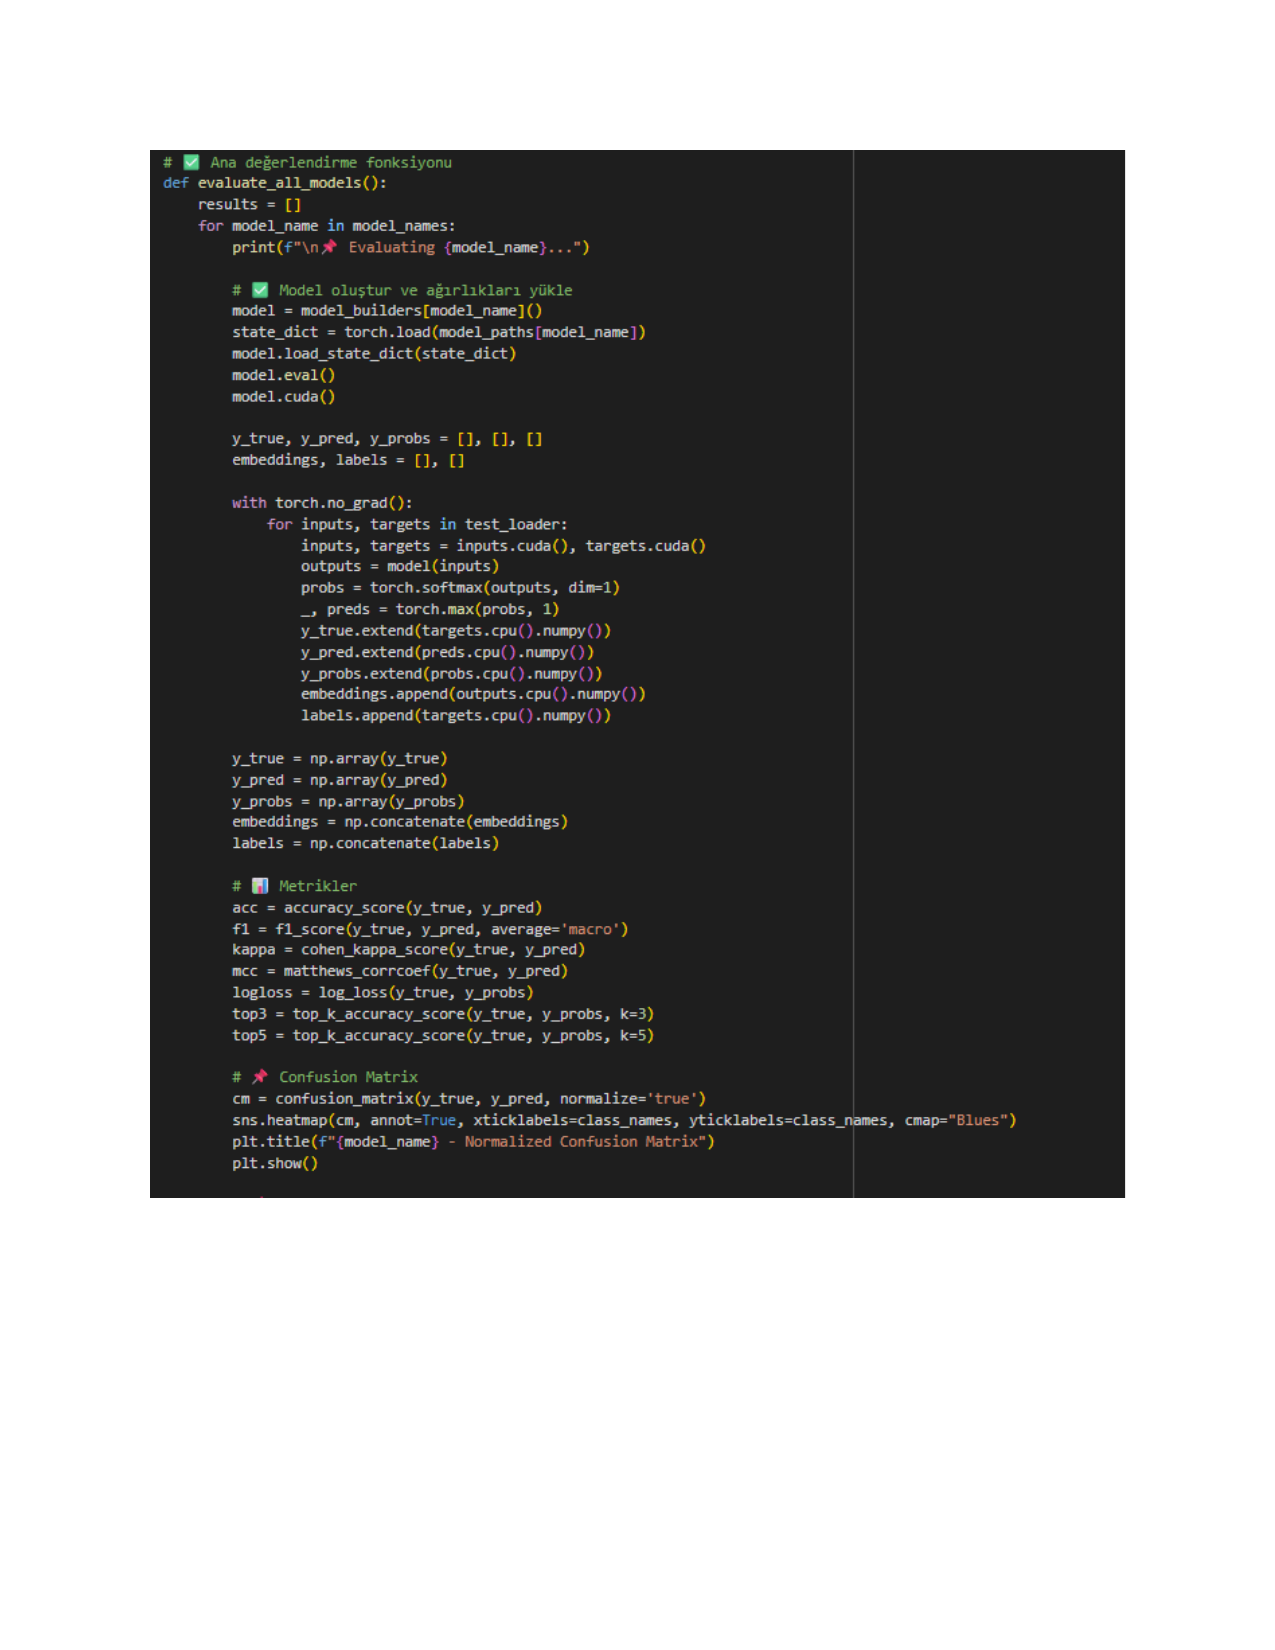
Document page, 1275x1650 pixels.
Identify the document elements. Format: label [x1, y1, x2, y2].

picture [150, 150, 1125, 1198]
